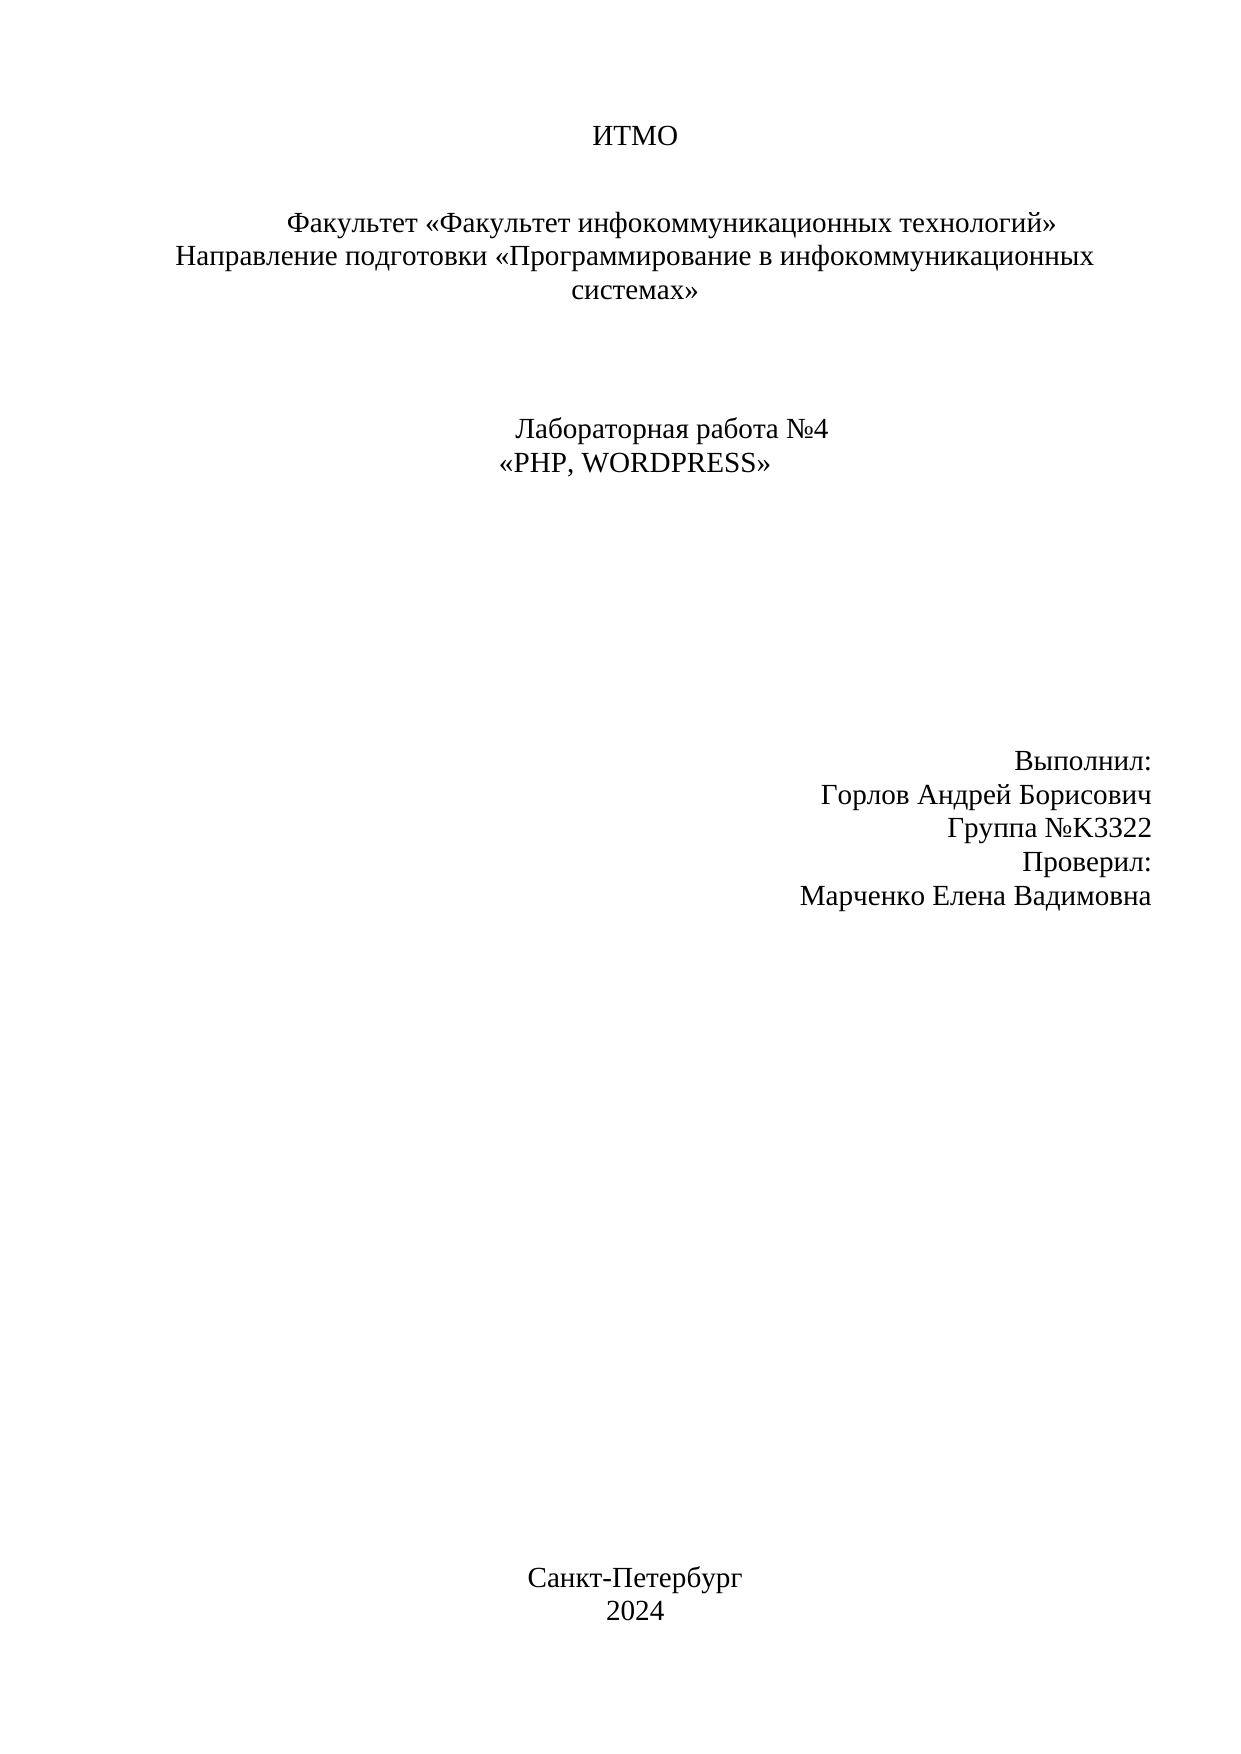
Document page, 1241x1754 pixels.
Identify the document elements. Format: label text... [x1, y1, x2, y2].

text Проверил: [576, 844, 1152, 878]
text Горлов Андрей Борисович [576, 777, 1152, 811]
text Лабораторная работа №4 [118, 411, 1152, 445]
text ИТМО [118, 118, 1152, 152]
text Группа №K3322 [576, 811, 1152, 844]
text 2024 [118, 1593, 1152, 1627]
text Марченко Елена Вадимовна [118, 878, 1152, 911]
text Направление подготовки «Программирование в инфокоммуникационных системах» [118, 238, 1152, 305]
text Санкт-Петербург [118, 1560, 1152, 1593]
text Выполнил: [576, 743, 1152, 777]
text «PHP, WORDPRESS» [118, 445, 1152, 478]
text Факультет «Факультет инфокоммуникационных технологий» [118, 205, 1152, 238]
